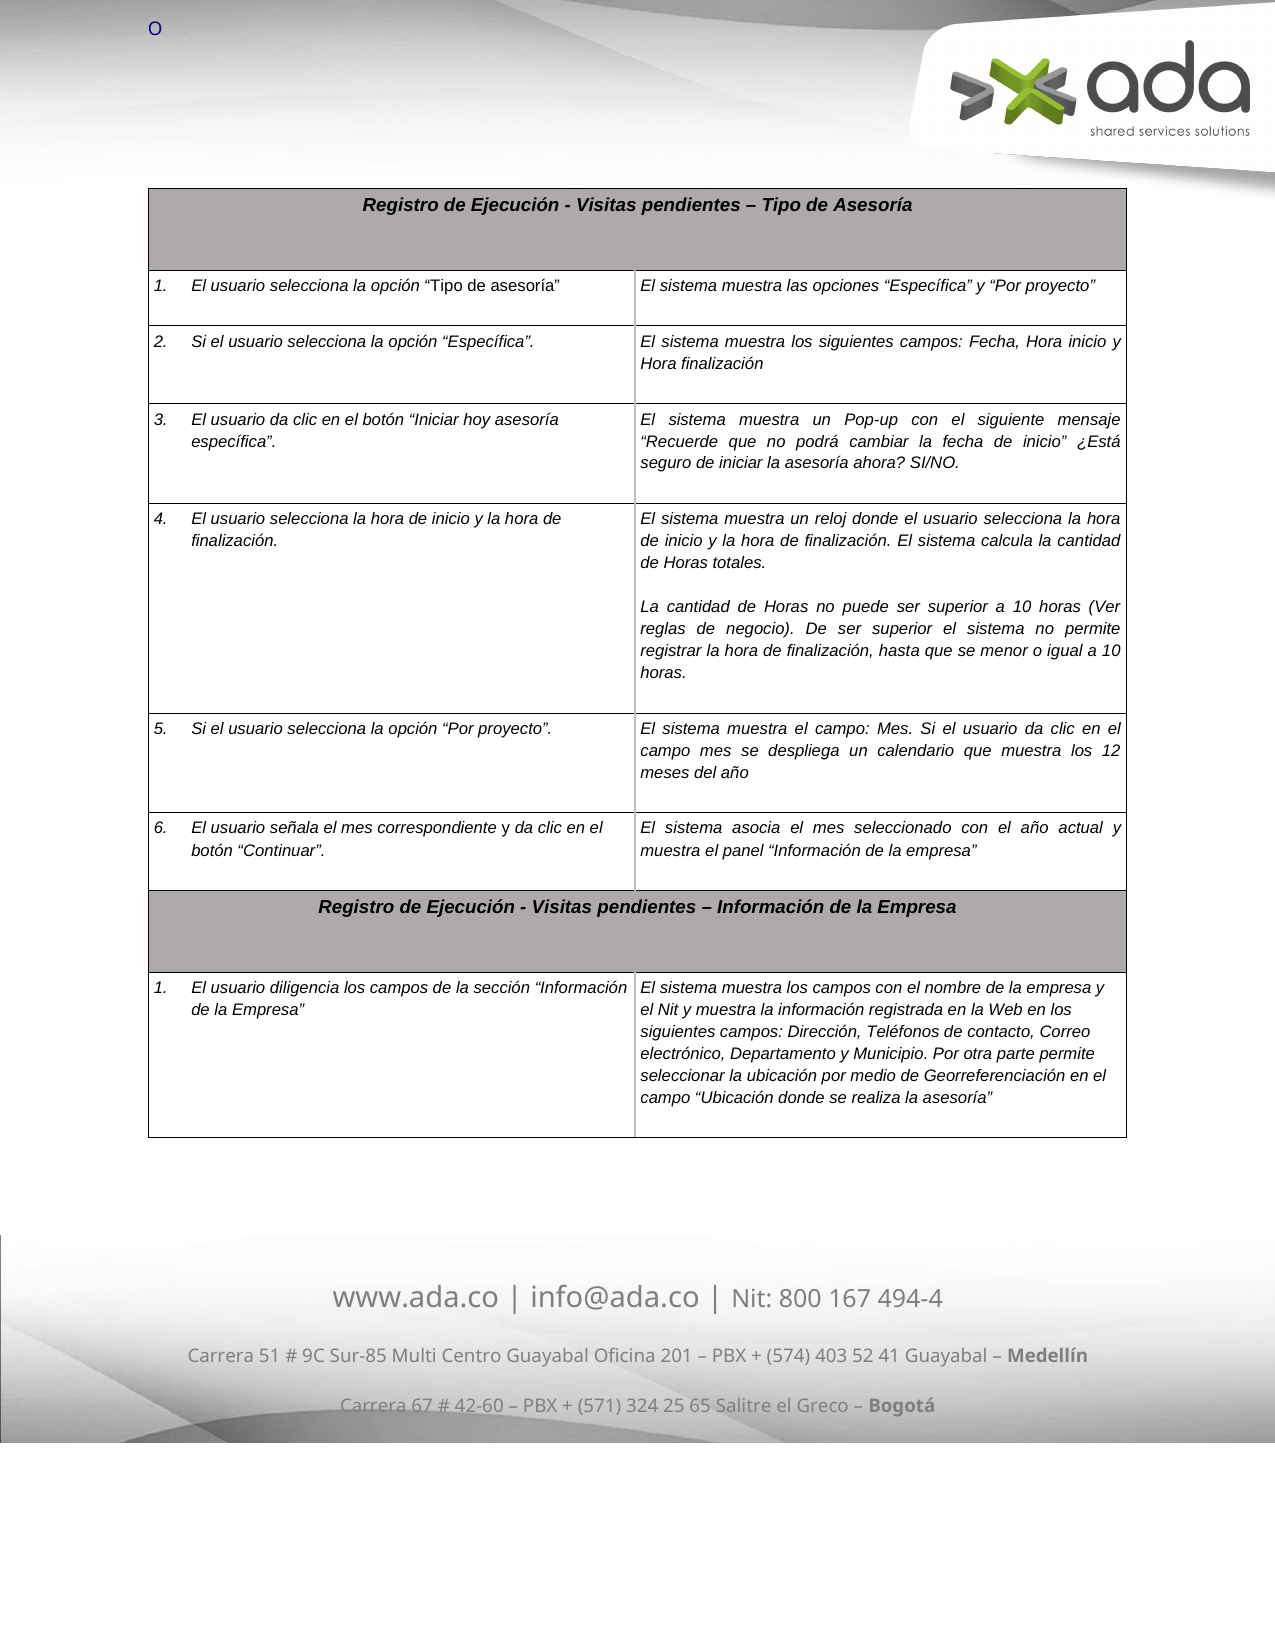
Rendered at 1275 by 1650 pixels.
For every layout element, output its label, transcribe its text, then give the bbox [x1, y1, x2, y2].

table_cell El sistema muestra un reloj donde el usuario selecciona la hora de inicio y la hora de finalización. El sistema calcula la cantidad de Horas totales. La cantidad de Horas no puede ser superior a 10 horas (Ver reglas de negocio). De ser superior el sistema no permite registrar la hora de finalización, hasta que se menor o igual a 10 horas. [636, 504, 1126, 712]
picture [0, 1235, 1275, 1443]
table_cell El usuario señala el mes correspondiente y da clic en el botón “Continuar”. [149, 813, 634, 890]
table_cell El usuario diligencia los campos de la sección “Información de la Empresa” [149, 973, 634, 1137]
table_cell El sistema muestra los siguientes campos: Fecha, Hora inicio y Hora finalización [636, 326, 1126, 403]
table_cell El sistema muestra los campos con el nombre de la empresa y el Nit y muestra la información registrada en la Web en los siguientes campos: Dirección, Teléfonos de contacto, Correo electrónico, Departamento y Municipio. Por otra parte permite seleccionar la ubicación por medio de Georreferenciación en el campo “Ubicación donde se realiza la asesoría” [636, 973, 1126, 1137]
table_cell Registro de Ejecución - Visitas pendientes – Información de la Empresa [149, 891, 1126, 972]
table_cell Registro de Ejecución - Visitas pendientes – Tipo de Asesoría [149, 189, 1126, 270]
table_cell El usuario selecciona la hora de inicio y la hora de finalización. [149, 504, 634, 712]
table_cell El sistema muestra el campo: Mes. Si el usuario da clic en el campo mes se despliega un calendario que muestra los 12 meses del año [636, 714, 1126, 812]
table_cell Si el usuario selecciona la opción “Por proyecto”. [149, 714, 634, 812]
picture [0, 0, 1275, 230]
table_cell El sistema asocia el mes seleccionado con el año actual y muestra el panel “Información de la empresa” [636, 813, 1126, 890]
table_cell Si el usuario selecciona la opción “Específica”. [149, 326, 634, 403]
table_cell El sistema muestra un Pop-up con el siguiente mensaje “Recuerde que no podrá cambiar la fecha de inicio” ¿Está seguro de iniciar la asesoría ahora? SI/NO. [636, 404, 1126, 503]
table_cell El sistema muestra las opciones “Específica” y “Por proyecto” [636, 271, 1126, 325]
table_cell El usuario selecciona la opción “Tipo de asesoría” [149, 271, 634, 325]
table_cell El usuario da clic en el botón “Iniciar hoy asesoría específica”. [149, 404, 634, 503]
